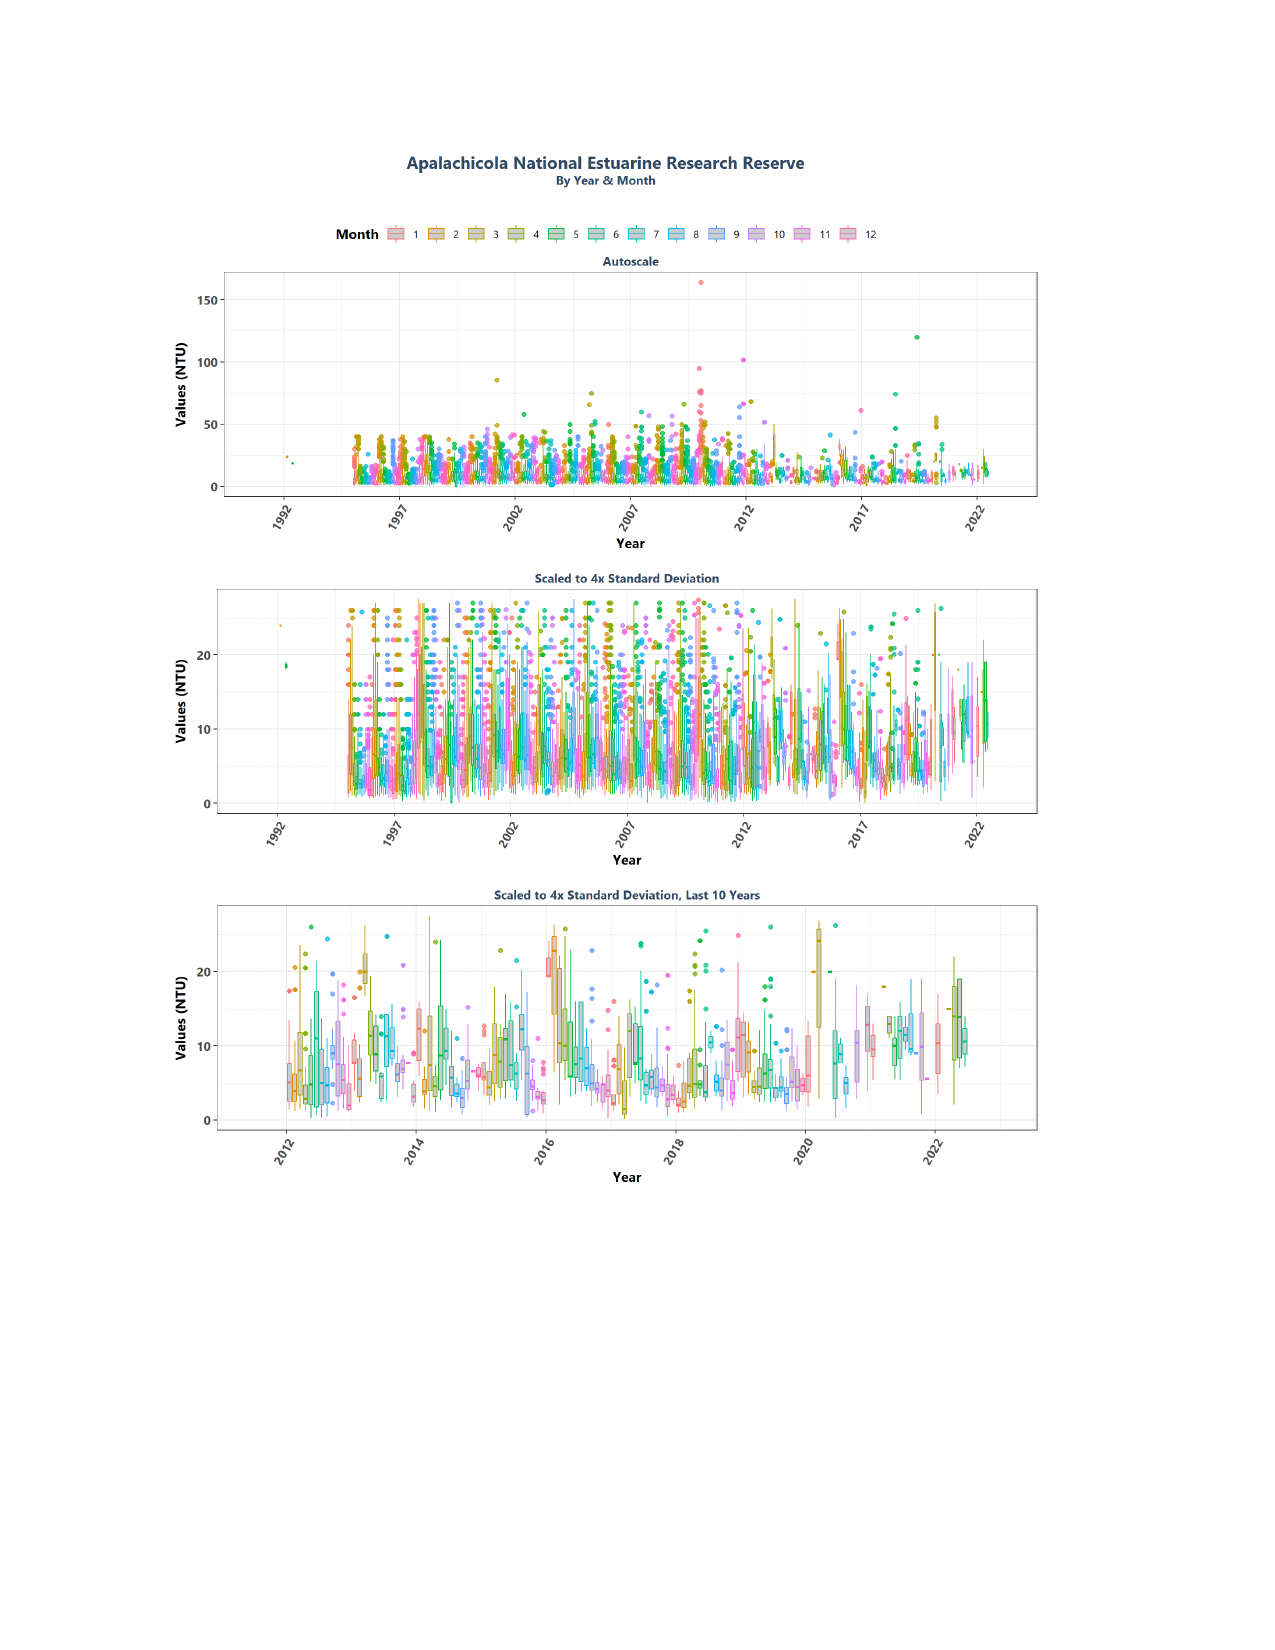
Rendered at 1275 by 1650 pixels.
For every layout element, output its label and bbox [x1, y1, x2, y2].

picture [168, 150, 1044, 1200]
